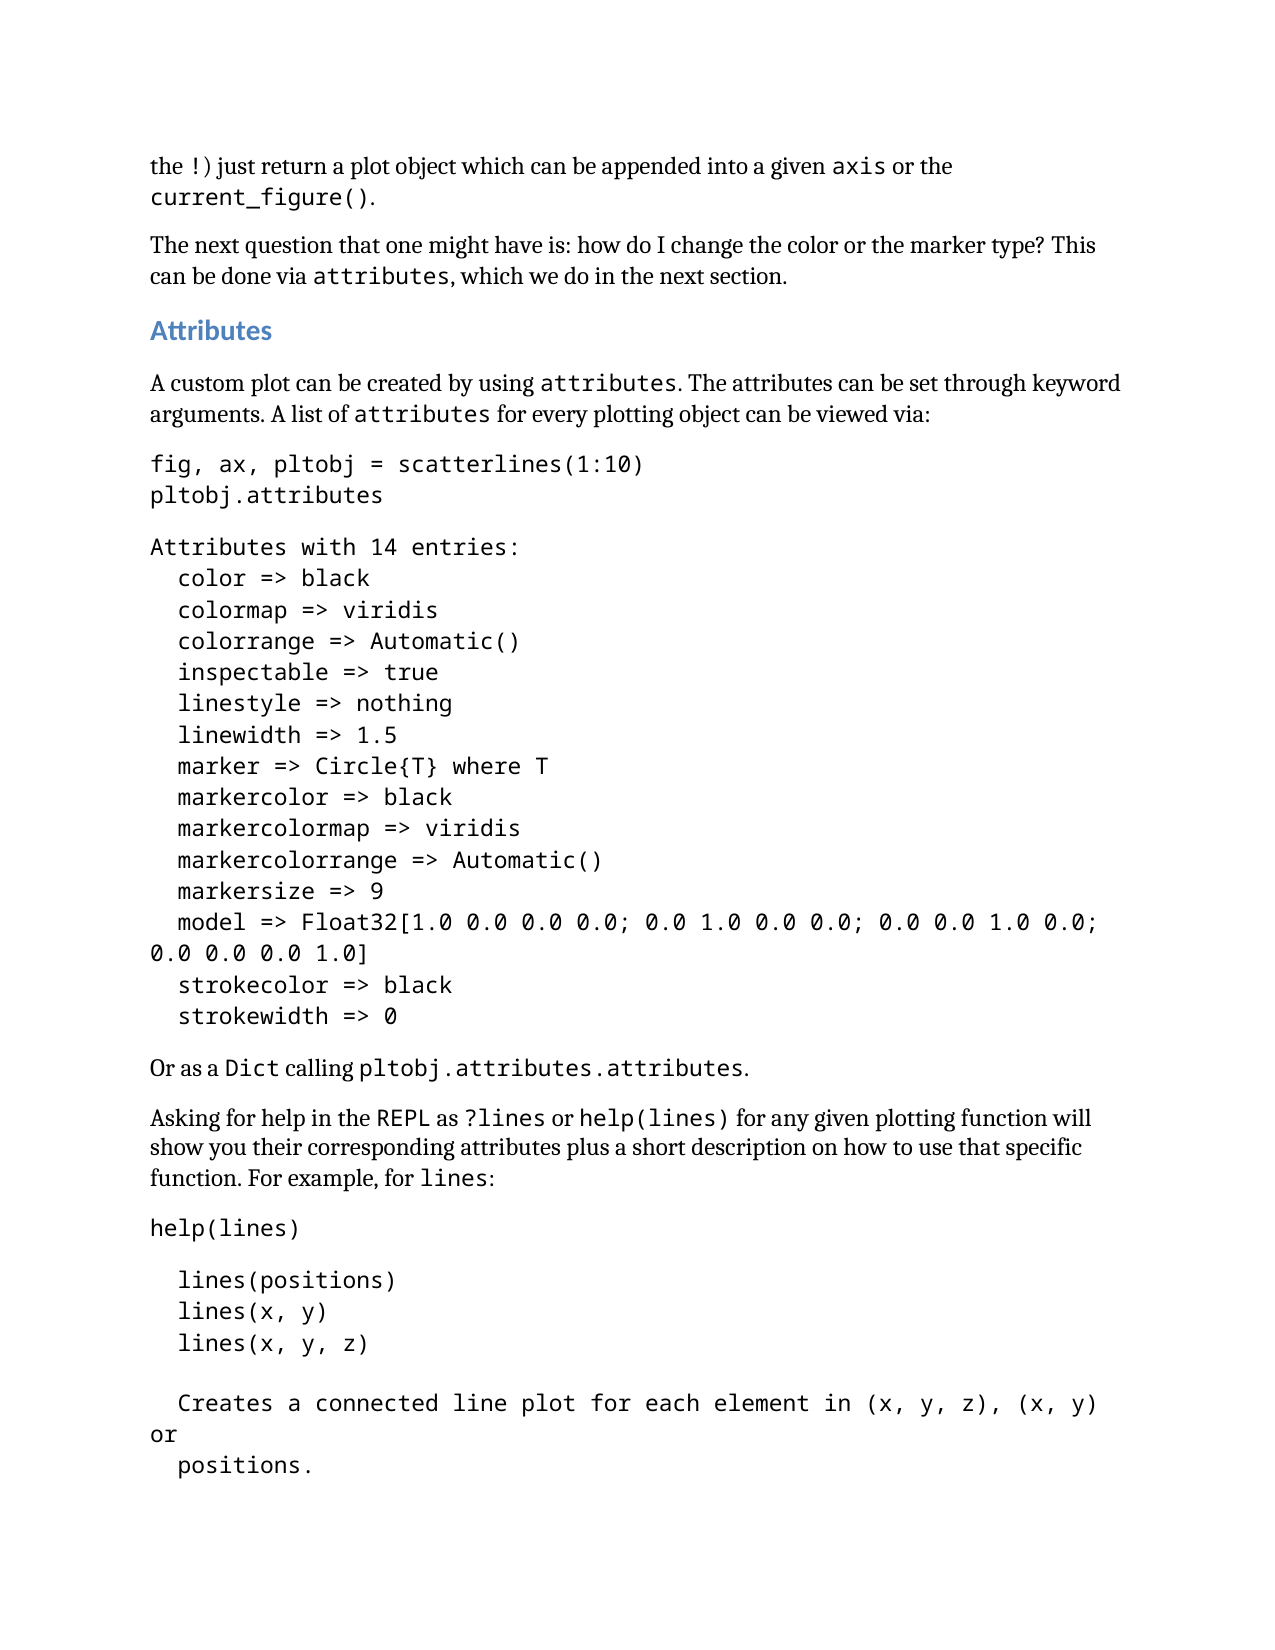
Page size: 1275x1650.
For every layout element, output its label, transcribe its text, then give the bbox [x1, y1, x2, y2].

text help(lines) [150, 1212, 1125, 1243]
text Asking for help in the REPL as ?lines or help(lines) for any given plotting function will show you their corresponding attributes plus a short description on how to use that specific function. For example, for lines: [150, 1102, 1125, 1193]
text A custom plot can be created by using attributes. The attributes can be set through keyword arguments. A list of attributes for every plotting object can be viewed via: [150, 366, 1125, 429]
text Attributes with 14 entries: color => black colormap => viridis colorrange => Automatic() inspectable => true linestyle => nothing linewidth => 1.5 marker => Circle{T} where T markercolor => black markercolormap => viridis markercolorrange => Automatic() markersize => 9 model => Float32[1.0 0.0 0.0 0.0; 0.0 1.0 0.0 0.0; 0.0 0.0 1.0 0.0; 0.0 0.0 0.0 1.0] strokecolor => black strokewidth => 0 [150, 531, 1125, 1031]
text The next question that one might have is: how do I change the color or the marker type? This can be done via attributes, which we do in the next section. [150, 231, 1125, 291]
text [150, 150, 1125, 212]
text Or as a Dict calling pltobj.attributes.attributes. [150, 1052, 1125, 1083]
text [150, 1264, 1125, 1480]
text fig, ax, pltobj = scatterlines(1:10) pltobj.attributes [150, 448, 1125, 510]
subtitle Attributes [150, 312, 1125, 348]
